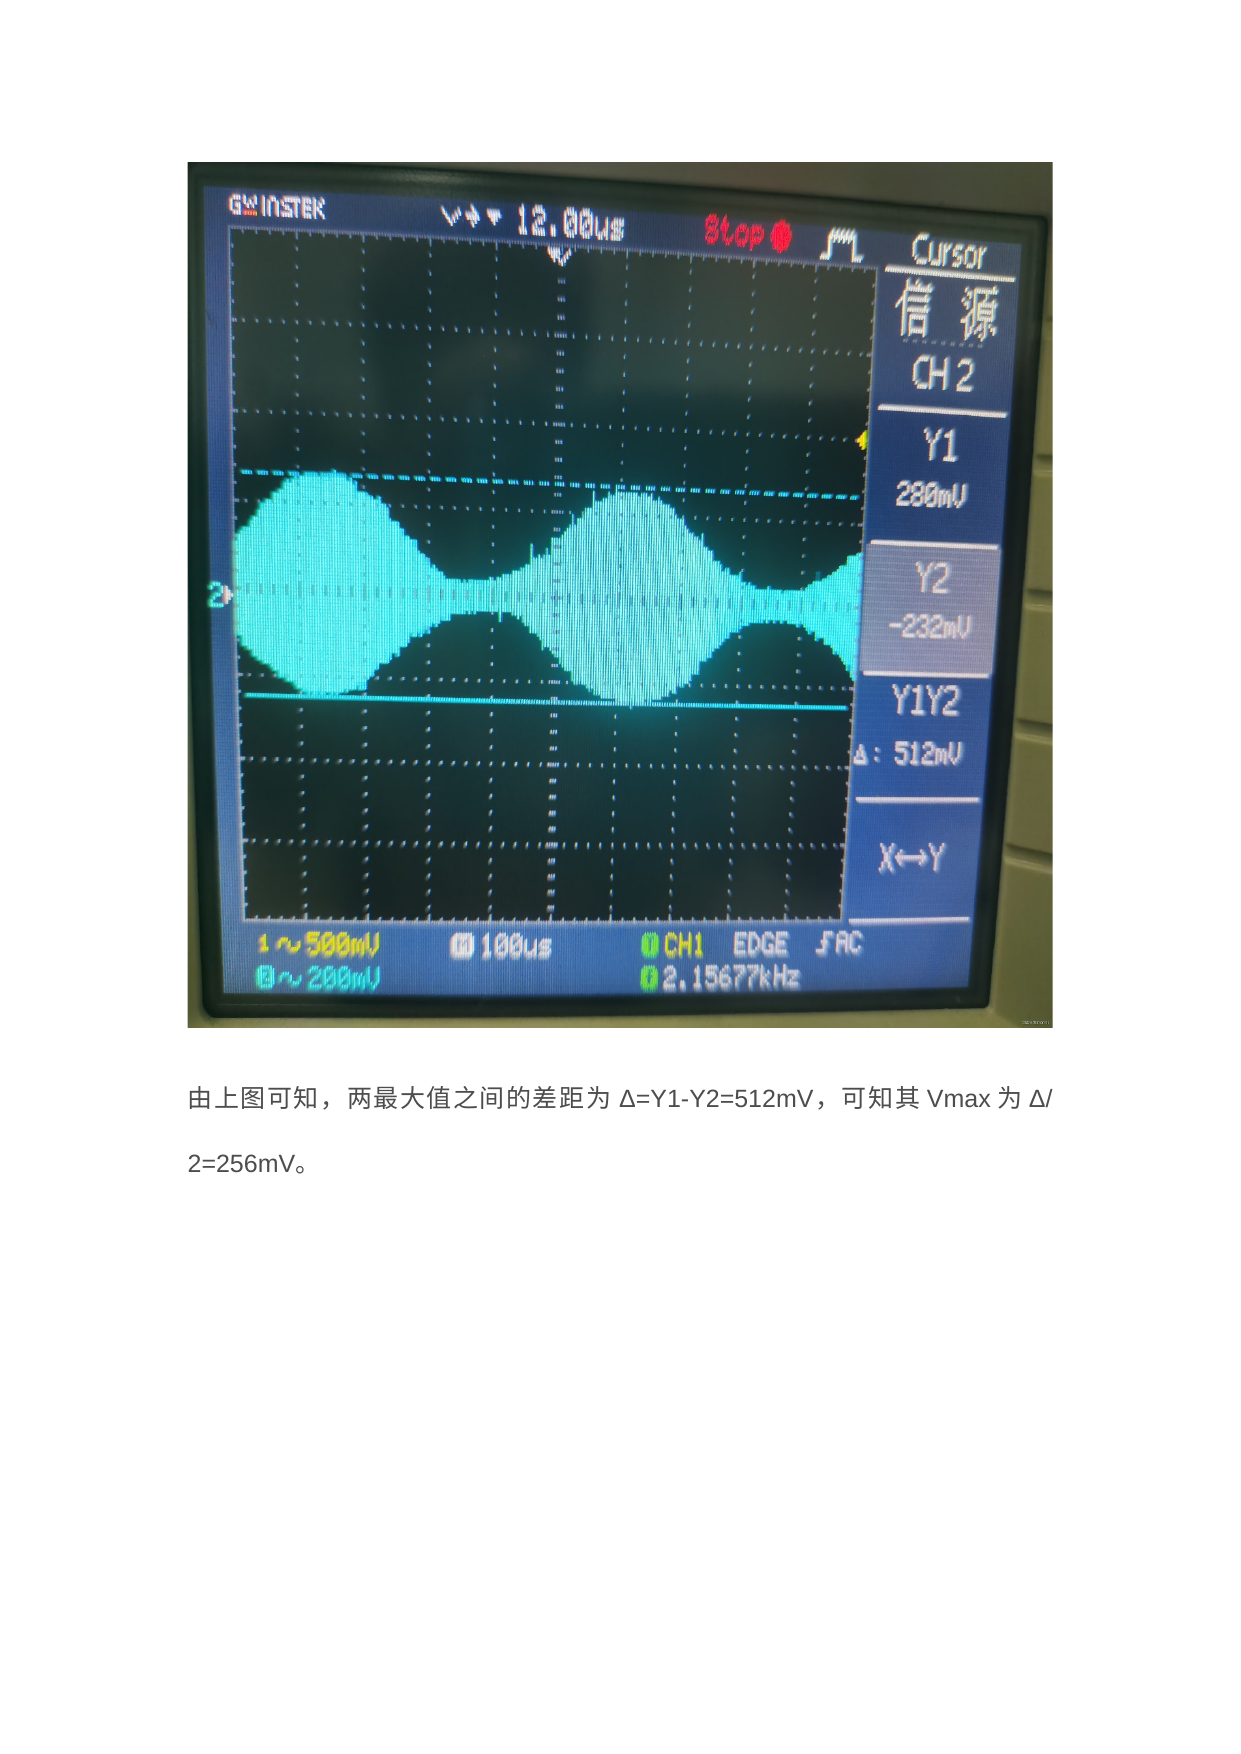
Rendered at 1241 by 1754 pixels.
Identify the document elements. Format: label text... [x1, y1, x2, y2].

picture [187, 162, 1053, 1028]
text 由上图可知，两最大值之间的差距为Δ=Y1-Y2=512mV，可知其Vmax为Δ/2=256mV。 [187, 1064, 1053, 1194]
